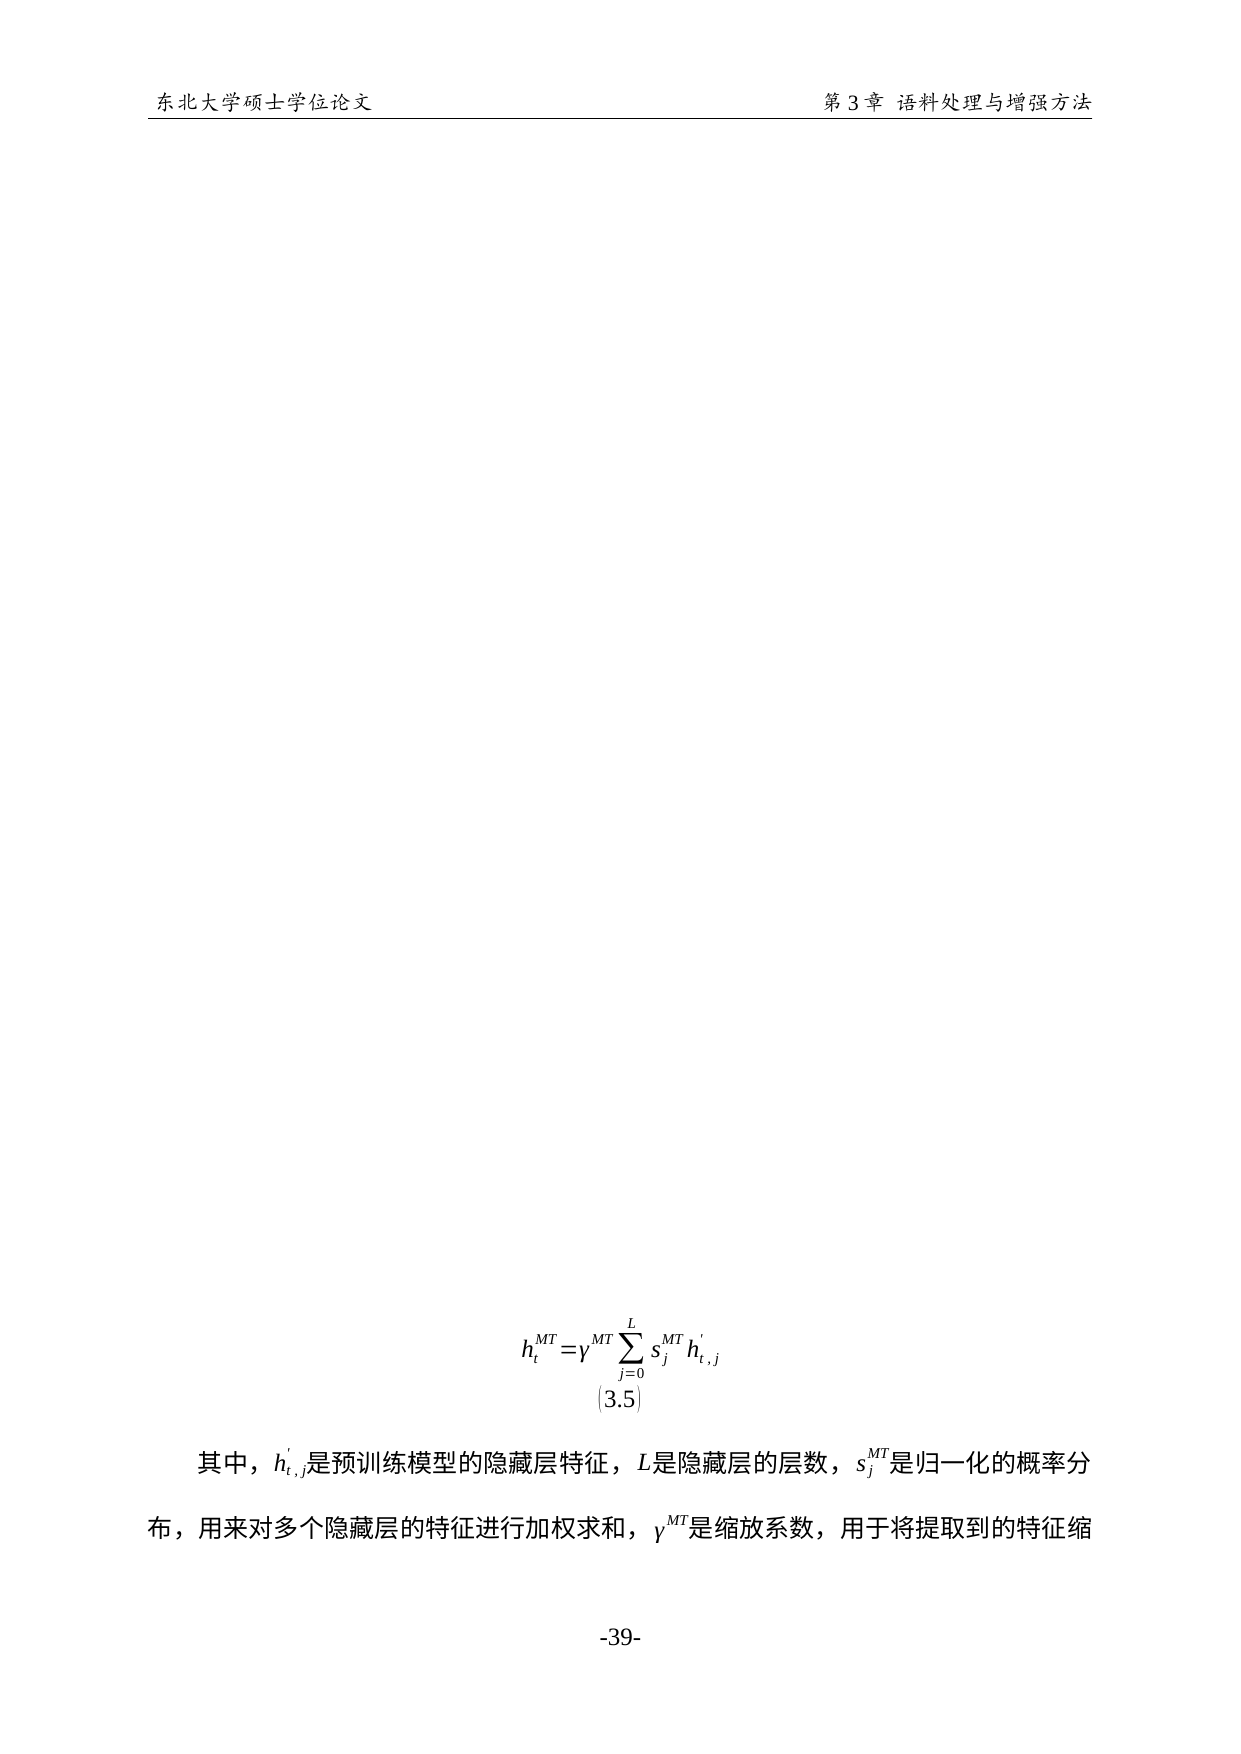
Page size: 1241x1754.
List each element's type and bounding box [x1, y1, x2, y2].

text [148, 1429, 1092, 1559]
